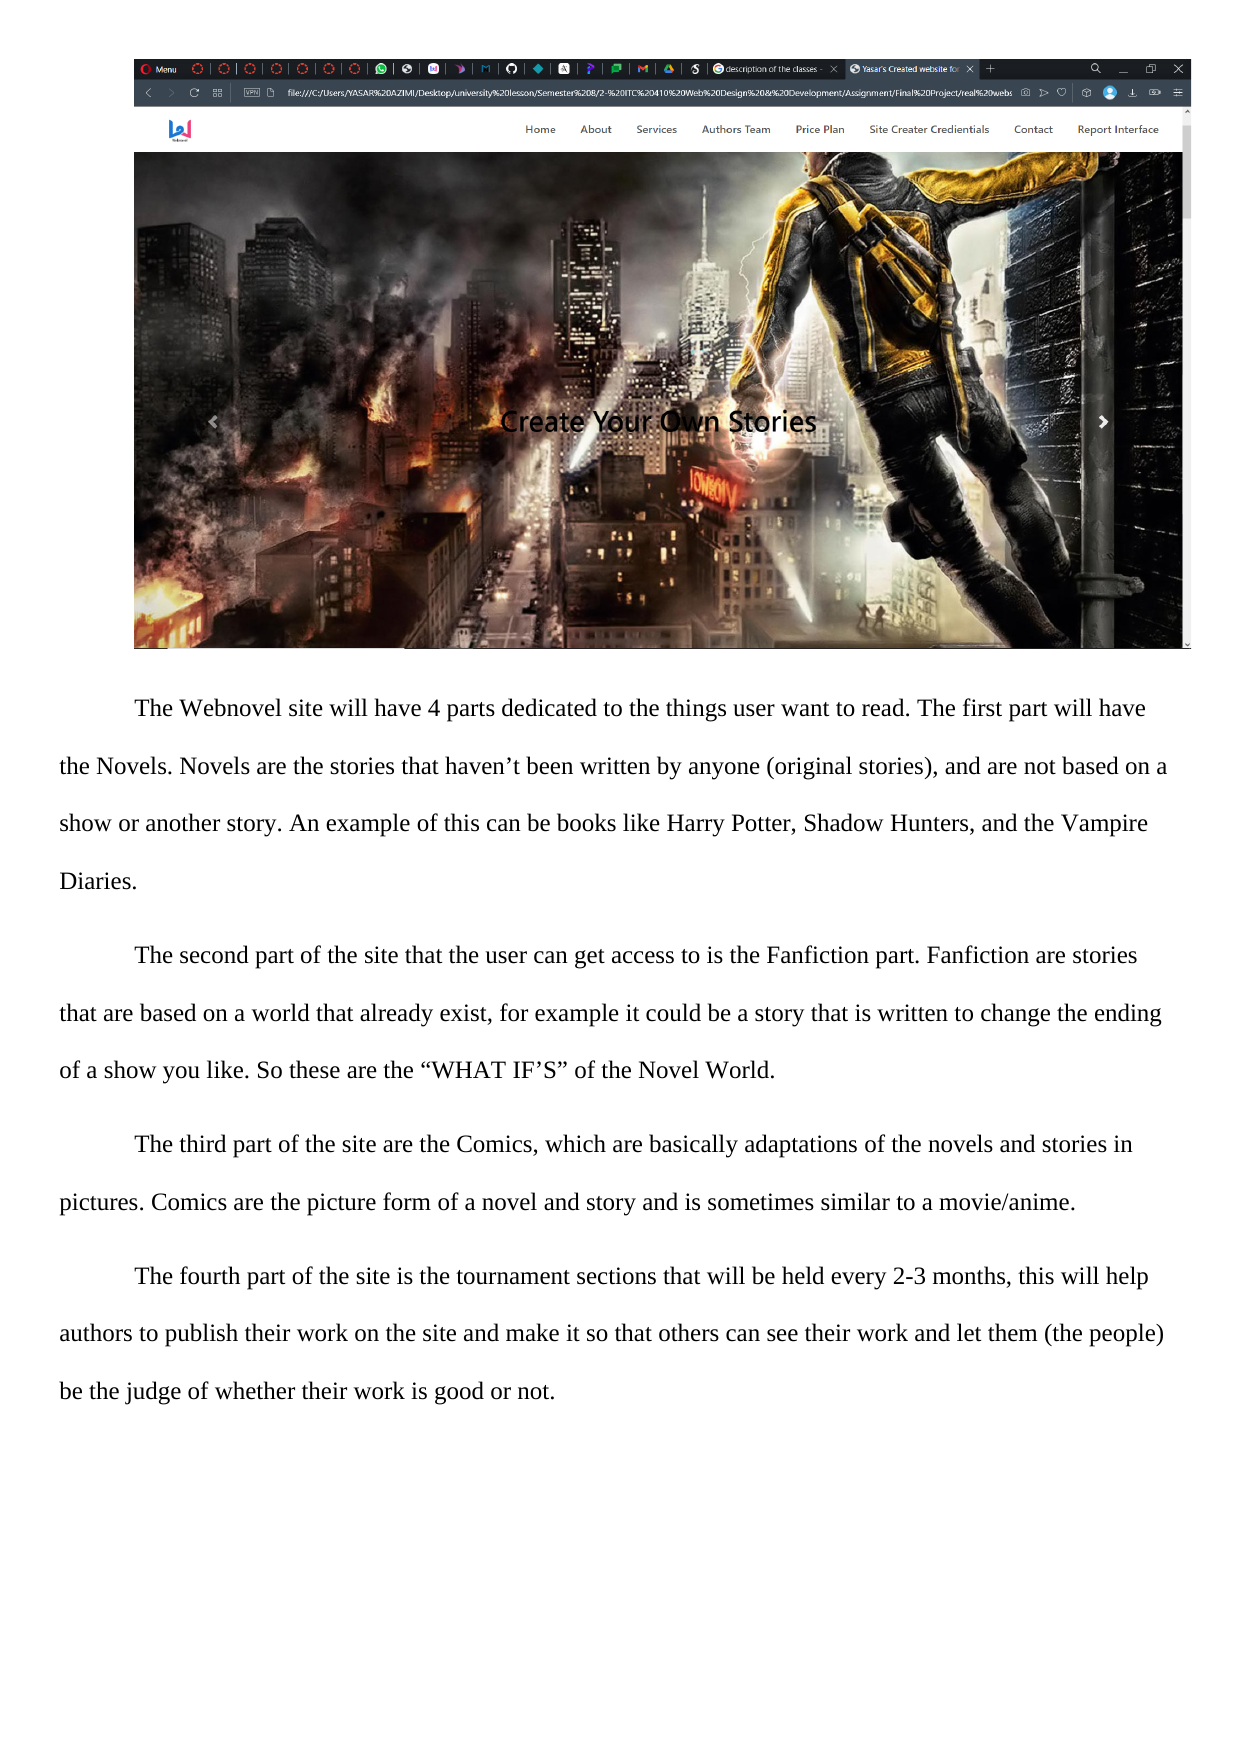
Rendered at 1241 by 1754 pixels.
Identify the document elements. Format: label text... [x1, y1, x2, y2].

picture [134, 59, 1192, 649]
text The second part of the site that the user can get access to is the Fanfiction part. Fanfiction are stories that are based on a world that already exist, for example it could be a story that is written to change the ending of a show you like. So these are the “WHAT IF’S” of the Novel World. [59, 940, 1181, 1084]
text The third part of the site are the Comics, which are basically adaptations of the novels and stories in pictures. Comics are the picture form of a novel and story and is sometimes similar to a movie/anime. [59, 1129, 1181, 1216]
text The fourth part of the site is the tournament sections that will be held every 2-3 months, this will help authors to publish their work on the site and make it so that others can see their work and let them (the people) be the judge of whether their work is good or not. [59, 1261, 1181, 1405]
text The Webnovel site will have 4 parts dedicated to the things user want to read. The first part will have the Novels. Novels are the stories that haven’t been written by anyone (original stories), and are not based on a show or another story. An example of this can be books like Harry Potter, Shadow Hunters, and the Vampire Diaries. [59, 693, 1181, 895]
